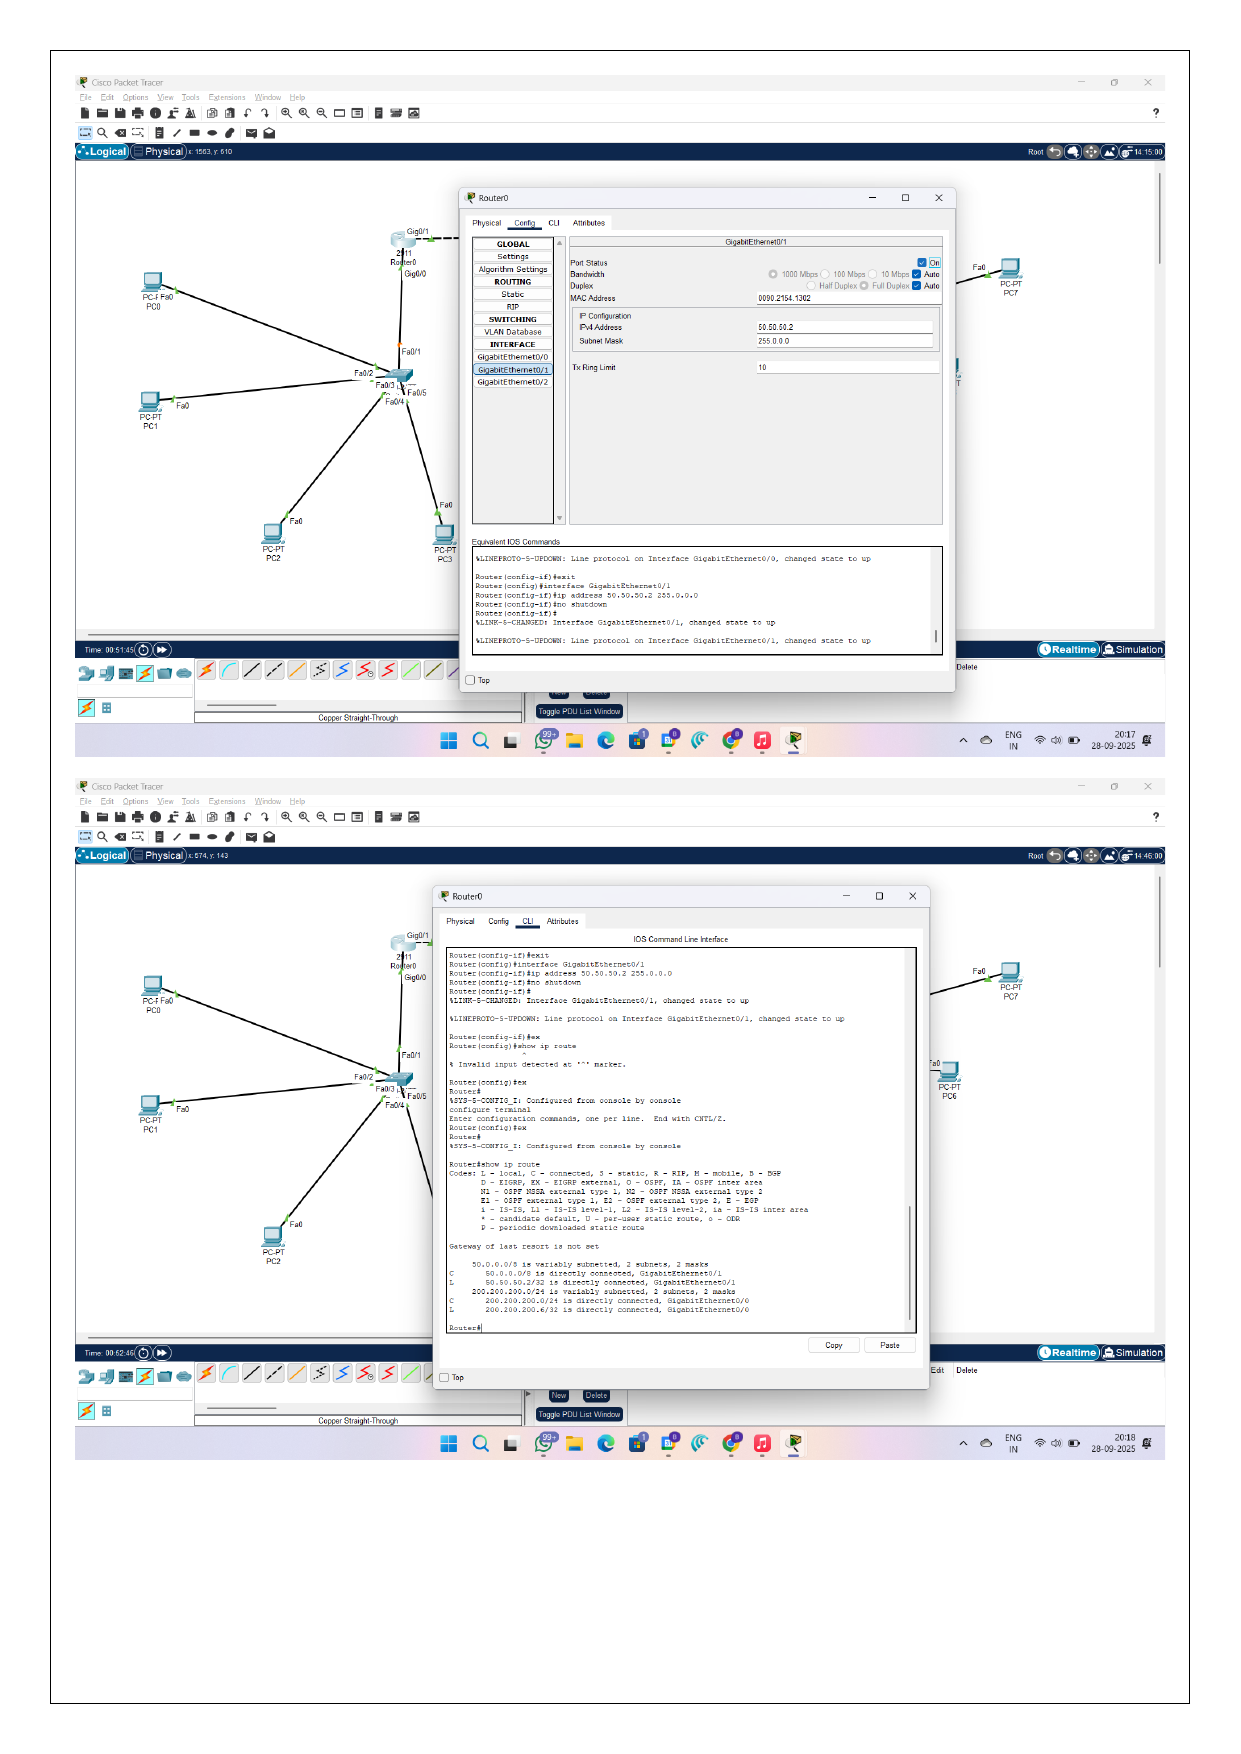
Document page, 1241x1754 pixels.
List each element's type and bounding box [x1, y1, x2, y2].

picture [104, 148, 113, 157]
picture [75, 75, 1166, 757]
picture [104, 852, 113, 860]
picture [75, 778, 1166, 1460]
